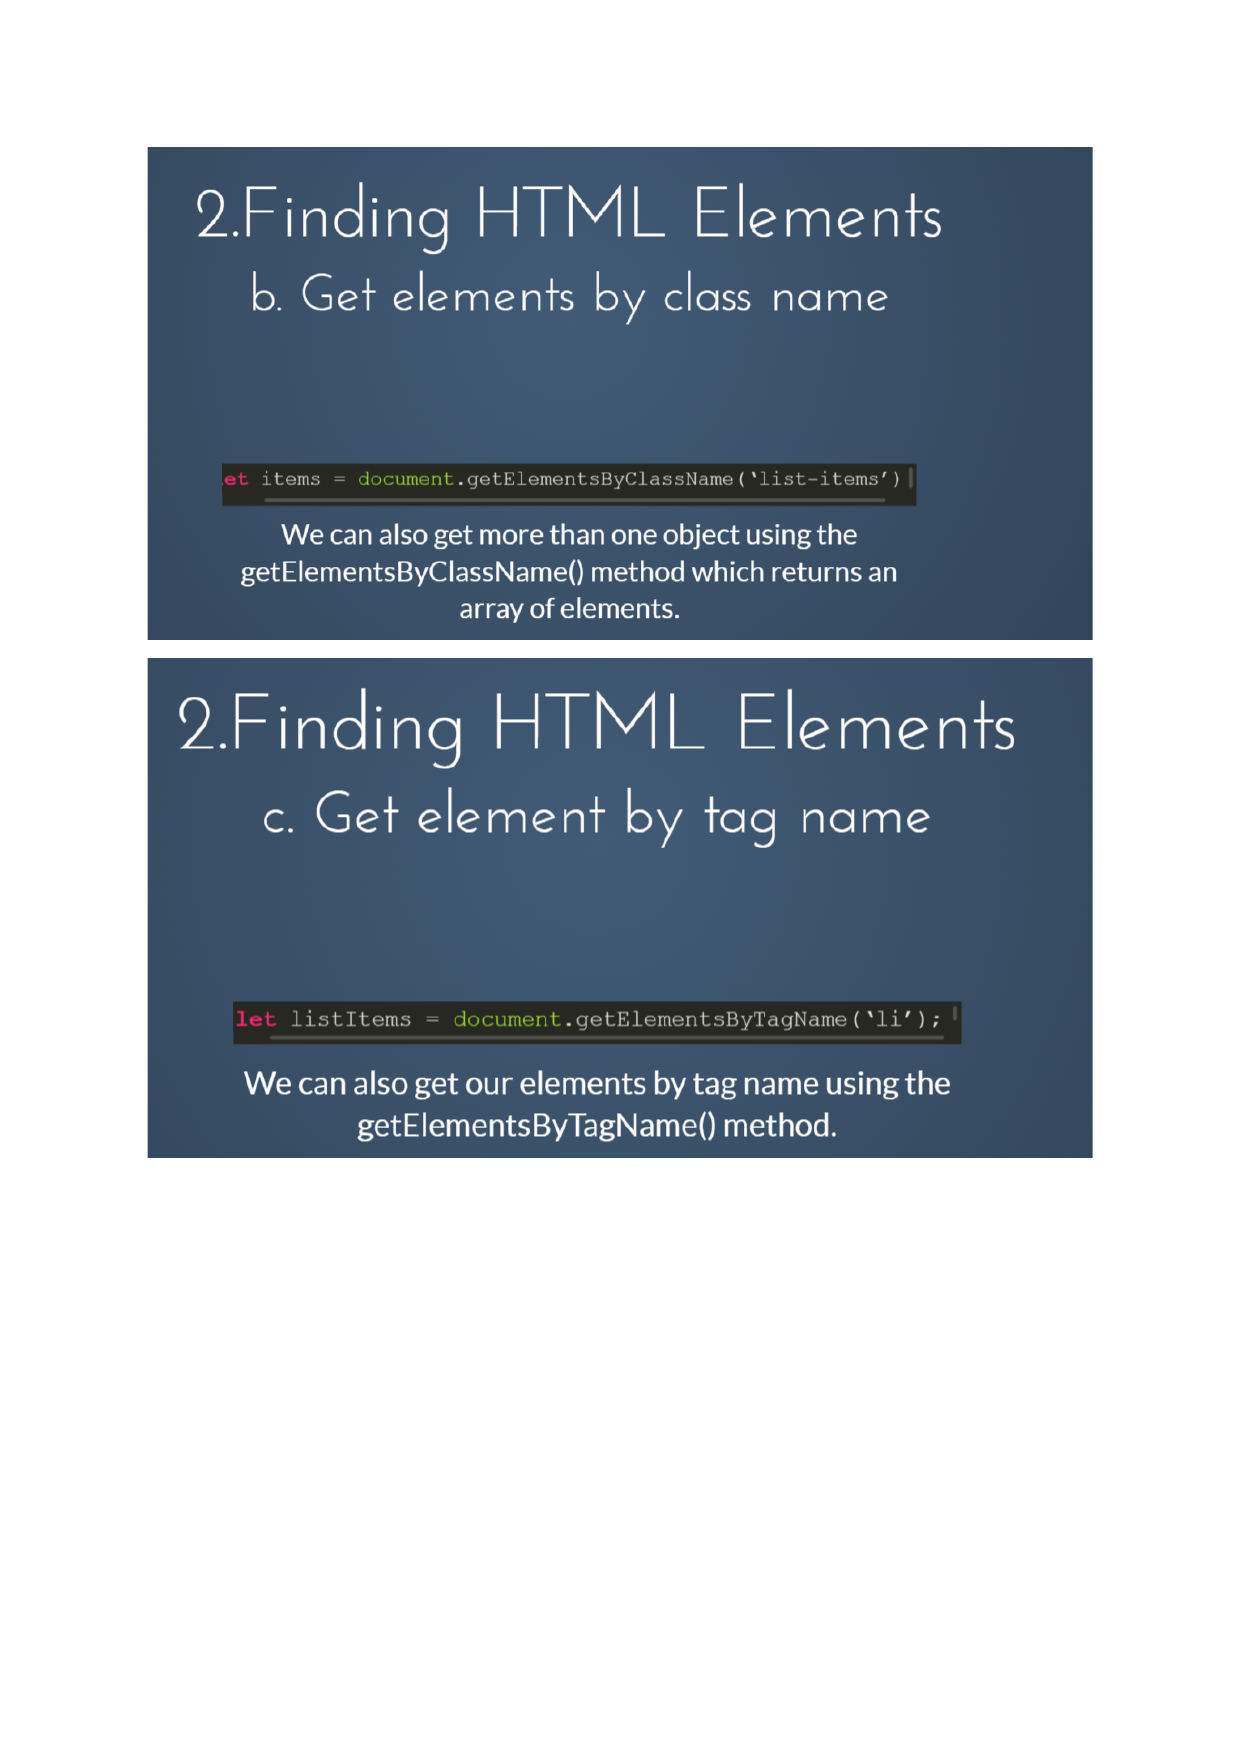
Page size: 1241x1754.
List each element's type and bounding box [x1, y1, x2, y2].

picture [147, 147, 1093, 640]
picture [147, 658, 1093, 1158]
